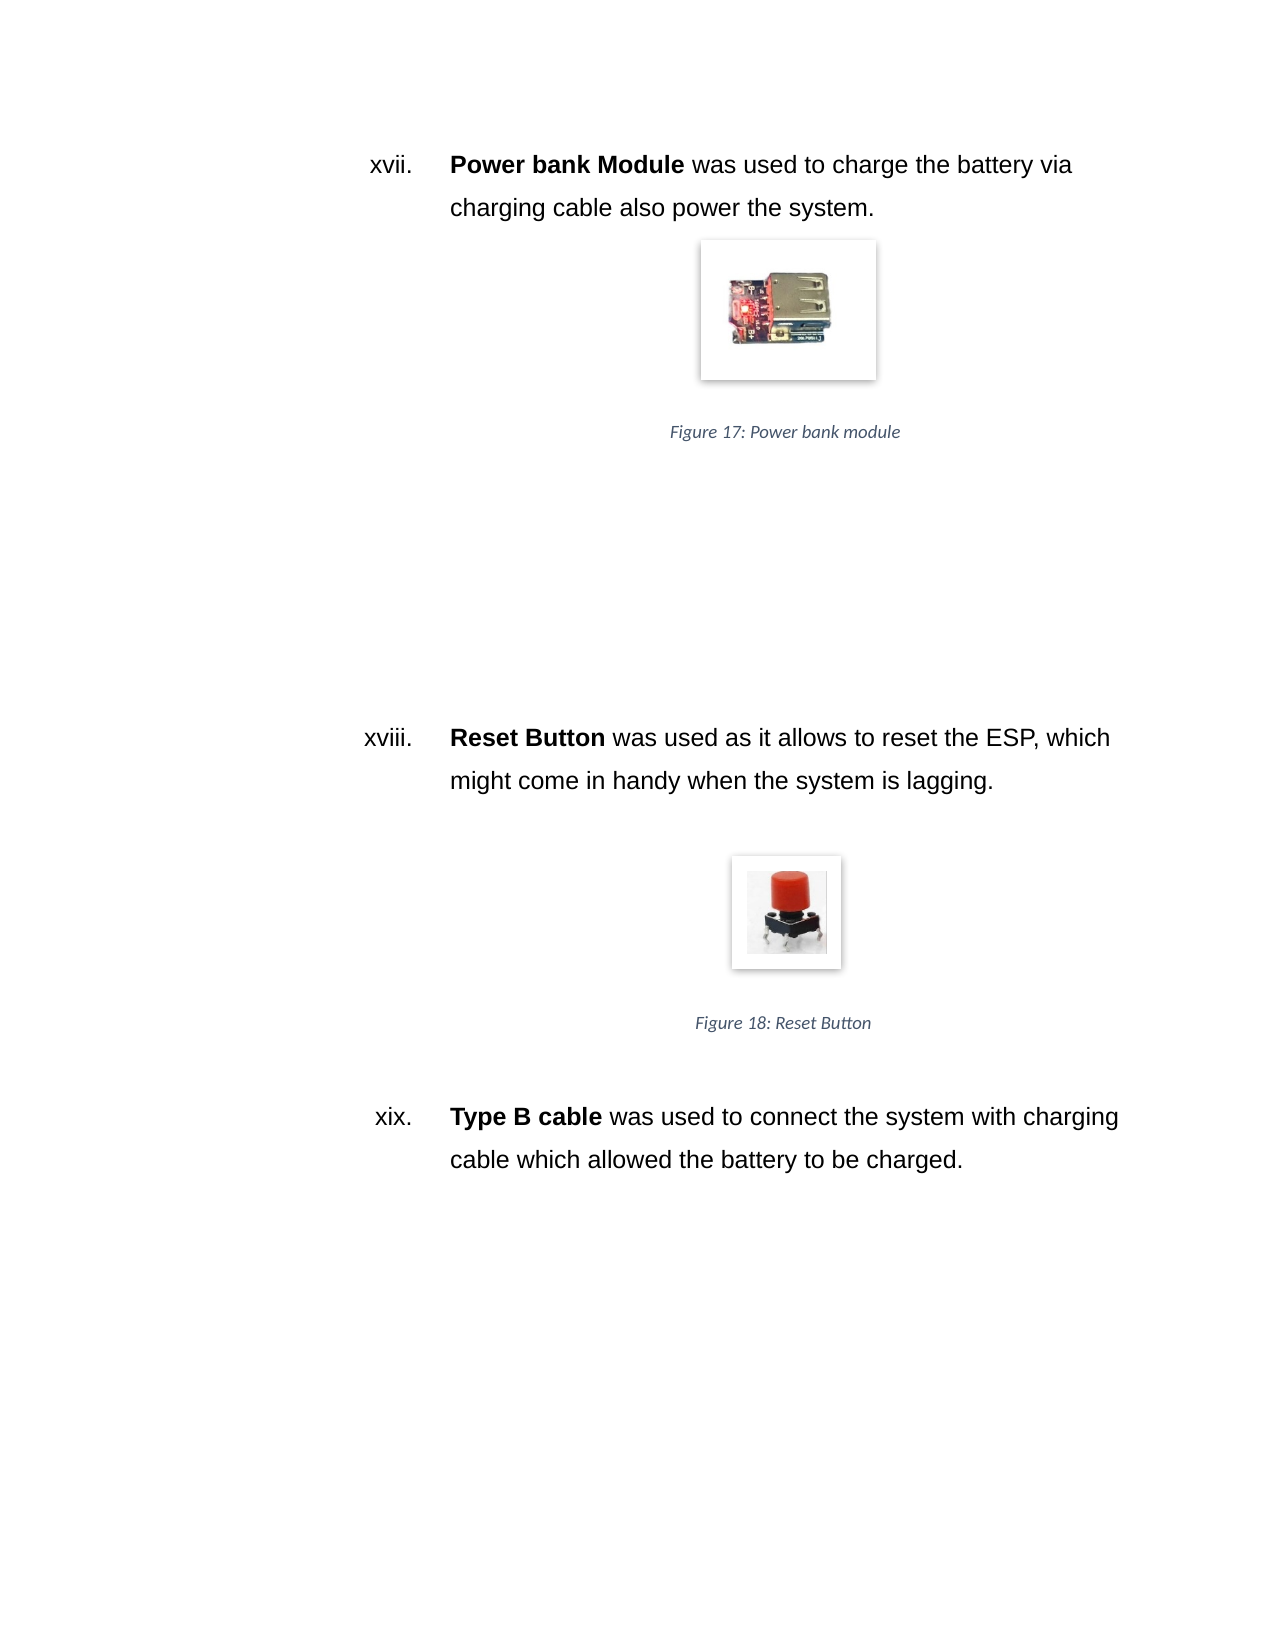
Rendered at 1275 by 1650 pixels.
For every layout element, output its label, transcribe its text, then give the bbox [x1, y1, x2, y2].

list Power bank Module was used to charge the battery via charging cable also power the system. [412, 150, 1125, 222]
picture [747, 871, 827, 954]
list Type B cable was used to connect the system with charging cable which allowed the battery to be charged. [412, 1102, 1125, 1173]
list Reset Button was used as it allows to reset the ESP, which might come in handy when the system is lagging. [412, 723, 1125, 794]
picture [716, 255, 861, 365]
